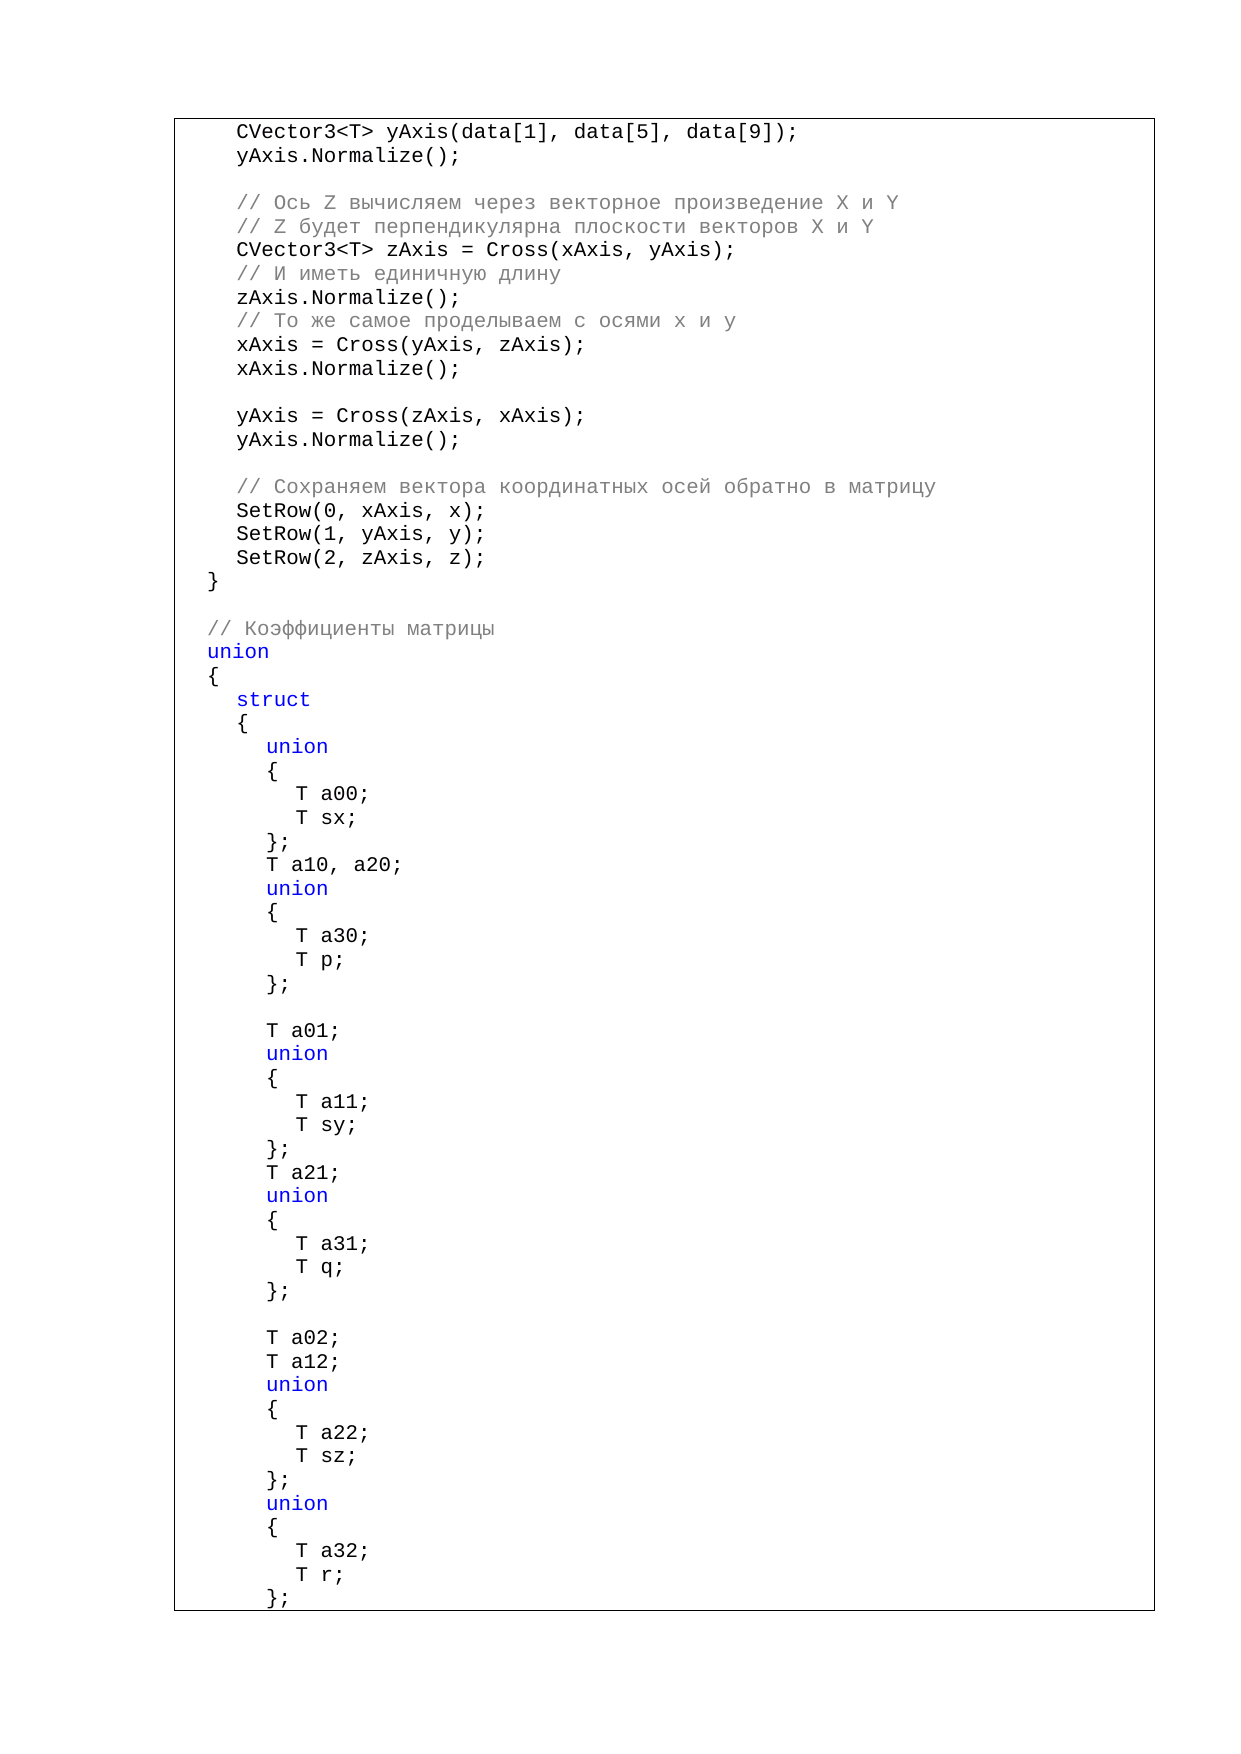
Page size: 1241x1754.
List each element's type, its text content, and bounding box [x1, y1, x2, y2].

text SetRow(2, zAxis, z); [177, 547, 1152, 571]
text union [177, 1374, 1152, 1398]
text }; [177, 1138, 1152, 1162]
text T sz; [177, 1445, 1152, 1469]
text T a32; [177, 1540, 1152, 1564]
text { [177, 665, 1152, 689]
text { [177, 1398, 1152, 1422]
text }; [177, 1587, 1152, 1610]
text T a02; [177, 1327, 1152, 1351]
text { [177, 902, 1152, 925]
text // Сохраняем вектора координатных осей обратно в матрицу [177, 476, 1152, 499]
text yAxis.Normalize(); [177, 429, 1152, 452]
text struct [177, 689, 1152, 712]
text xAxis.Normalize(); [177, 358, 1152, 381]
text }; [177, 972, 1152, 996]
text T a01; [177, 1020, 1152, 1043]
text // И иметь единичную длину [177, 263, 1152, 287]
text T a00; [177, 783, 1152, 807]
text { [177, 1067, 1152, 1091]
text SetRow(1, yAxis, y); [177, 523, 1152, 547]
text { [177, 712, 1152, 736]
text { [177, 1209, 1152, 1233]
text T a10, a20; [177, 854, 1152, 878]
text SetRow(0, xAxis, x); [177, 499, 1152, 523]
text T a11; [177, 1091, 1152, 1114]
text yAxis = Cross(zAxis, xAxis); [177, 405, 1152, 429]
text union [177, 1043, 1152, 1067]
text T sx; [177, 807, 1152, 831]
text T r; [177, 1564, 1152, 1587]
text }; [177, 831, 1152, 854]
text T p; [177, 949, 1152, 972]
text xAxis = Cross(yAxis, zAxis); [177, 334, 1152, 358]
text } [177, 571, 1152, 594]
text T a21; [177, 1162, 1152, 1185]
text T a12; [177, 1351, 1152, 1374]
text // Z будет перпендикулярна плоскости векторов X и Y [177, 216, 1152, 239]
text union [177, 641, 1152, 665]
text zAxis.Normalize(); [177, 287, 1152, 310]
text T sy; [177, 1114, 1152, 1138]
text CVector3<T> yAxis(data[1], data[5], data[9]); [175, 119, 1154, 145]
text T a22; [177, 1422, 1152, 1445]
text T a31; [177, 1233, 1152, 1256]
text T q; [177, 1256, 1152, 1280]
text union [177, 1185, 1152, 1209]
text { [177, 760, 1152, 783]
text CVector3<T> zAxis = Cross(xAxis, yAxis); [177, 239, 1152, 263]
text union [177, 736, 1152, 760]
text union [177, 1493, 1152, 1516]
text // То же самое проделываем с осями x и y [177, 310, 1152, 334]
text yAxis.Normalize(); [177, 145, 1152, 168]
text { [177, 1516, 1152, 1540]
text T a30; [177, 925, 1152, 949]
text union [177, 878, 1152, 902]
text // Коэффициенты матрицы [177, 618, 1152, 641]
text }; [177, 1280, 1152, 1303]
text }; [177, 1469, 1152, 1493]
text // Ось Z вычисляем через векторное произведение X и Y [177, 192, 1152, 216]
